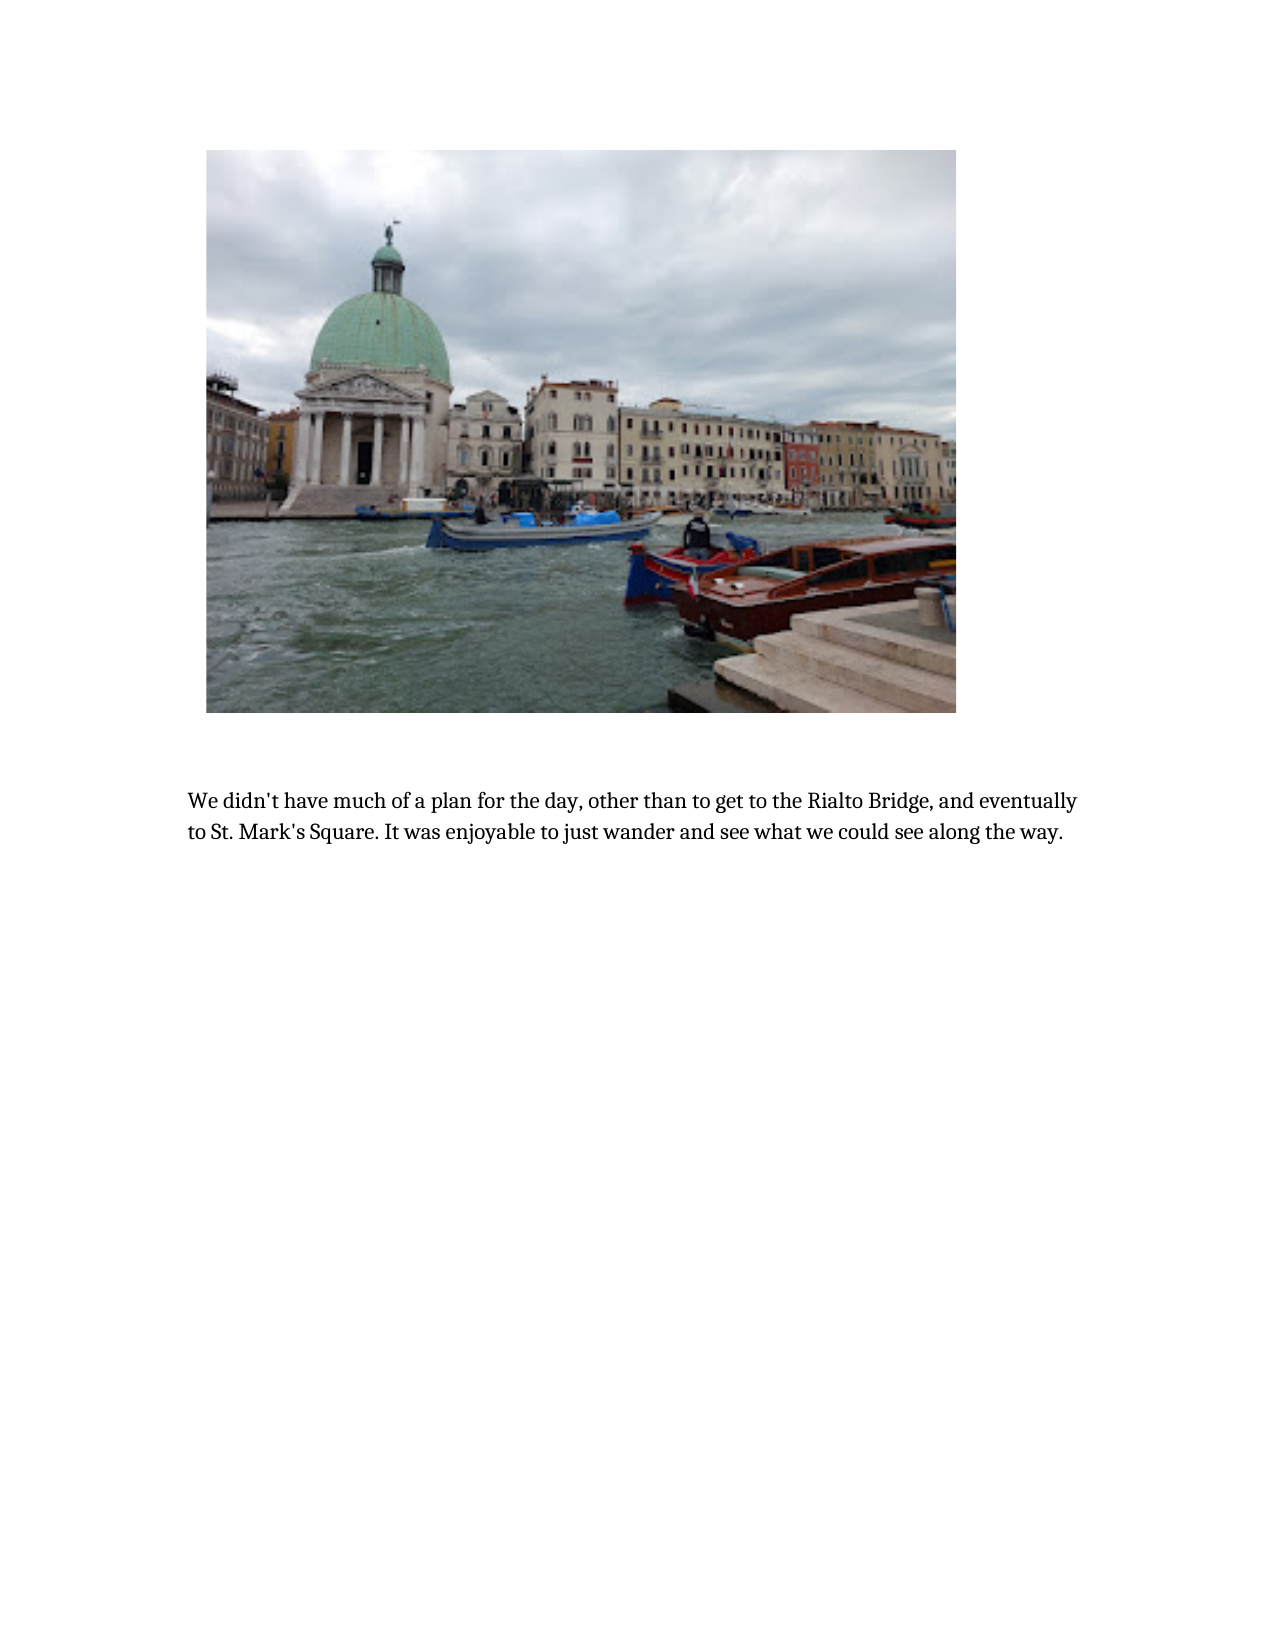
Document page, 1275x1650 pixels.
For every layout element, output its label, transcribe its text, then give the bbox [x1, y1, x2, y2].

picture [206, 150, 957, 713]
text We didn't have much of a plan for the day, other than to get to the Rialto Bridge, and eventually to St. Mark's Square. It was enjoyable to just wander and see what we could see along the way. [187, 788, 1087, 845]
